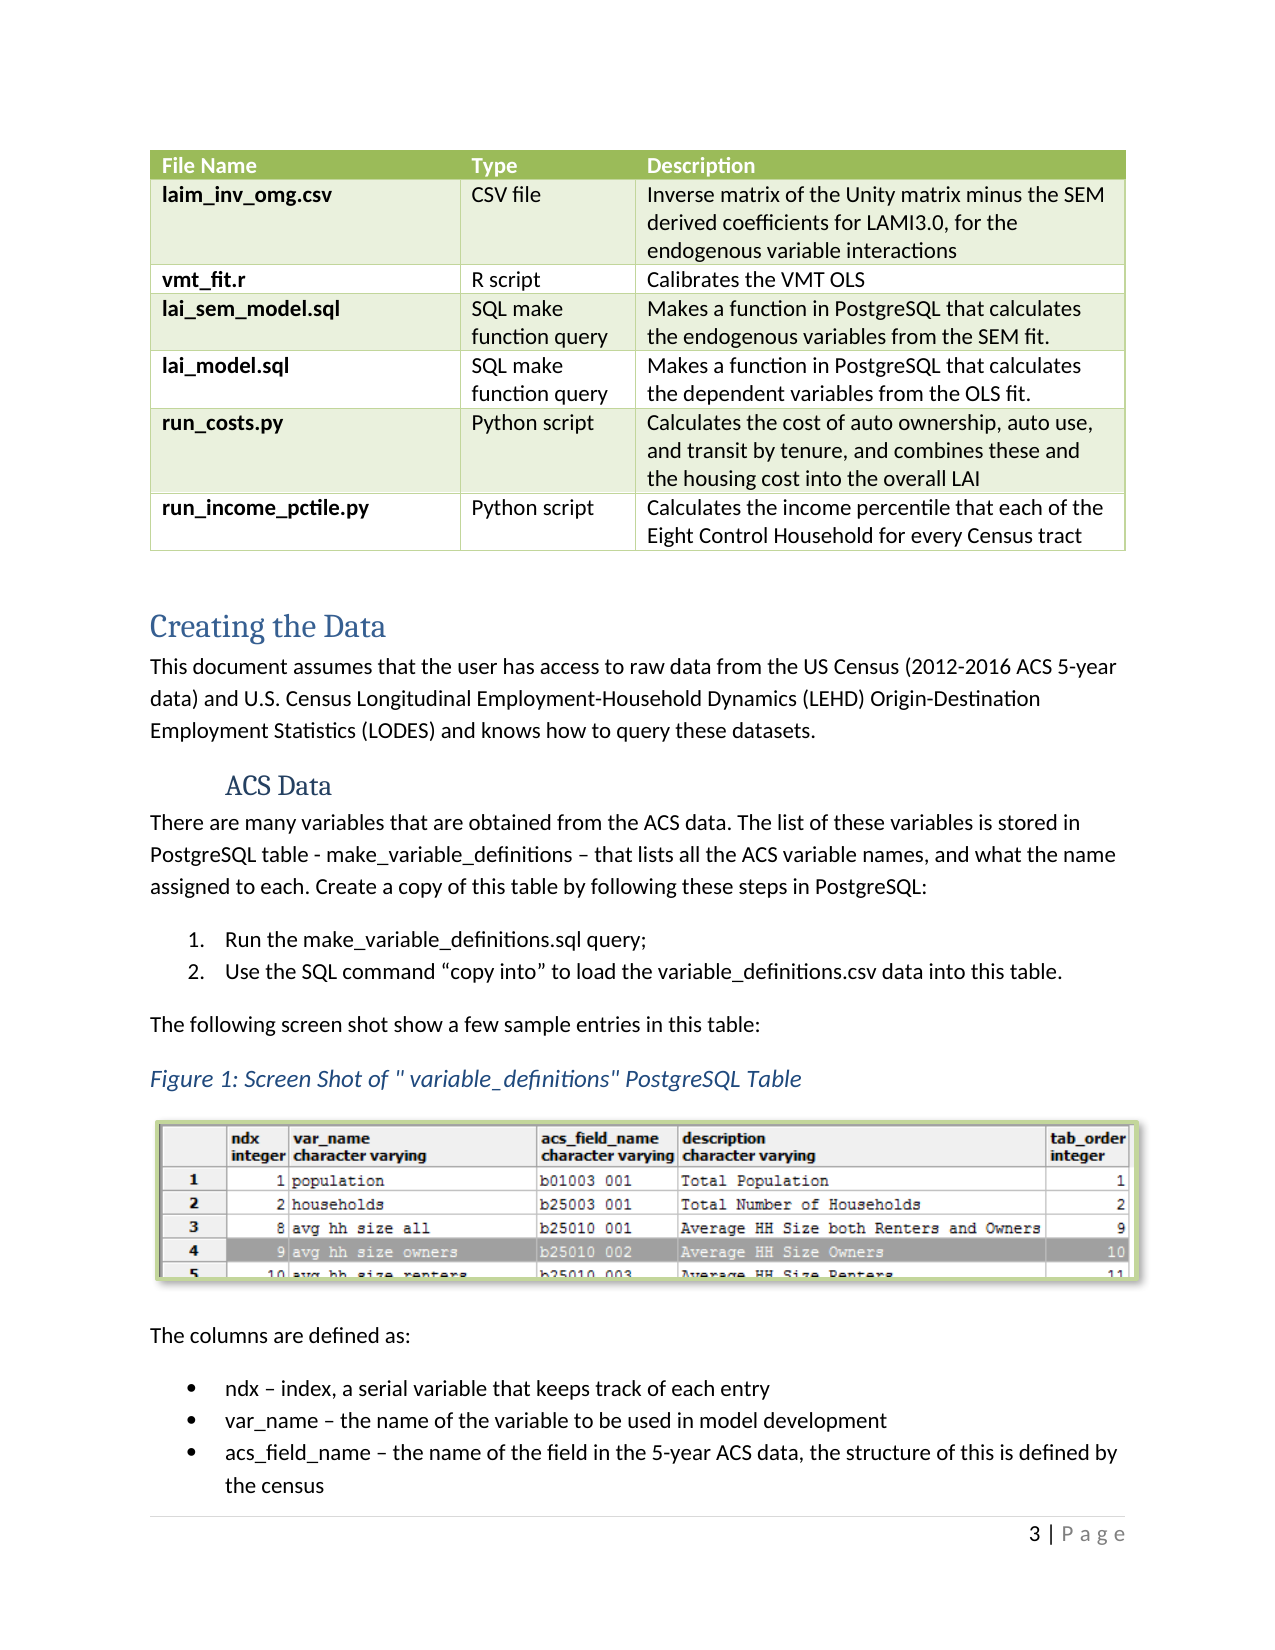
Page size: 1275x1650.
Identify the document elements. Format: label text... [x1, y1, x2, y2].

table_cell SQL make function query [461, 351, 635, 407]
table_header File Name [151, 151, 460, 179]
table_cell vmt_fit.r [151, 265, 460, 293]
text Figure 1: Screen Shot of " variable_definitions" PostgreSQL Table [150, 1063, 1125, 1094]
text The following screen shot show a few sample entries in this table: [150, 1010, 1125, 1038]
table_cell SQL make function query [461, 294, 635, 350]
table_cell Makes a function in PostgreSQL that calculates the endogenous variables from the SEM fit. [636, 294, 1124, 350]
list Use the SQL command “copy into” to load the variable_definitions.csv data into this table. [187, 957, 1125, 985]
table_cell Inverse matrix of the Unity matrix minus the SEM derived coefficients for LAMI3.0, for the endogenous variable interactions [636, 180, 1124, 264]
list Run the make_variable_definitions.sql query; [187, 925, 1125, 953]
subtitle Creating the Data [150, 608, 1125, 646]
table_cell run_costs.py [151, 409, 460, 492]
text This document assumes that the user has access to raw data from the US Census (2012-2016 ACS 5-year data) and U.S. Census Longitudinal Employment-Household Dynamics (LEHD) Origin-Destination Employment Statistics (LODES) and knows how to query these datasets. [150, 652, 1125, 744]
table_cell laim_inv_omg.csv [151, 180, 460, 264]
table_cell Calibrates the VMT OLS [636, 265, 1124, 293]
table_cell Python script [461, 409, 635, 492]
table_cell lai_sem_model.sql [151, 294, 460, 350]
table_cell Makes a function in PostgreSQL that calculates the dependent variables from the OLS fit. [636, 351, 1124, 407]
list acs_field_name – the name of the field in the 5-year ACS data, the structure of this is defined by the census [187, 1438, 1125, 1499]
table_cell Calculates the cost of auto ownership, auto use, and transit by tenure, and combines these and the housing cost into the overall LAI [636, 409, 1124, 492]
table_cell CSV file [461, 180, 635, 264]
table_header Type [461, 151, 635, 179]
table_cell lai_model.sql [151, 351, 460, 407]
picture [159, 1124, 1134, 1277]
table_header Description [636, 151, 1124, 179]
text There are many variables that are obtained from the ACS data. The list of these variables is stored in PostgreSQL table - make_variable_definitions – that lists all the ACS variable names, and what the name assigned to each. Create a copy of this table by following these steps in PostgreSQL: [150, 808, 1125, 900]
table_cell run_income_pctile.py [151, 494, 460, 549]
table_cell R script [461, 265, 635, 293]
list var_name – the name of the variable to be used in model development [187, 1406, 1125, 1434]
table_cell Calculates the income percentile that each of the Eight Control Household for every Census tract [636, 494, 1124, 549]
text The columns are defined as: [150, 1321, 1125, 1349]
subtitle ACS Data [150, 769, 1125, 803]
table_cell Python script [461, 494, 635, 549]
list ndx – index, a serial variable that keeps track of each entry [187, 1374, 1125, 1402]
